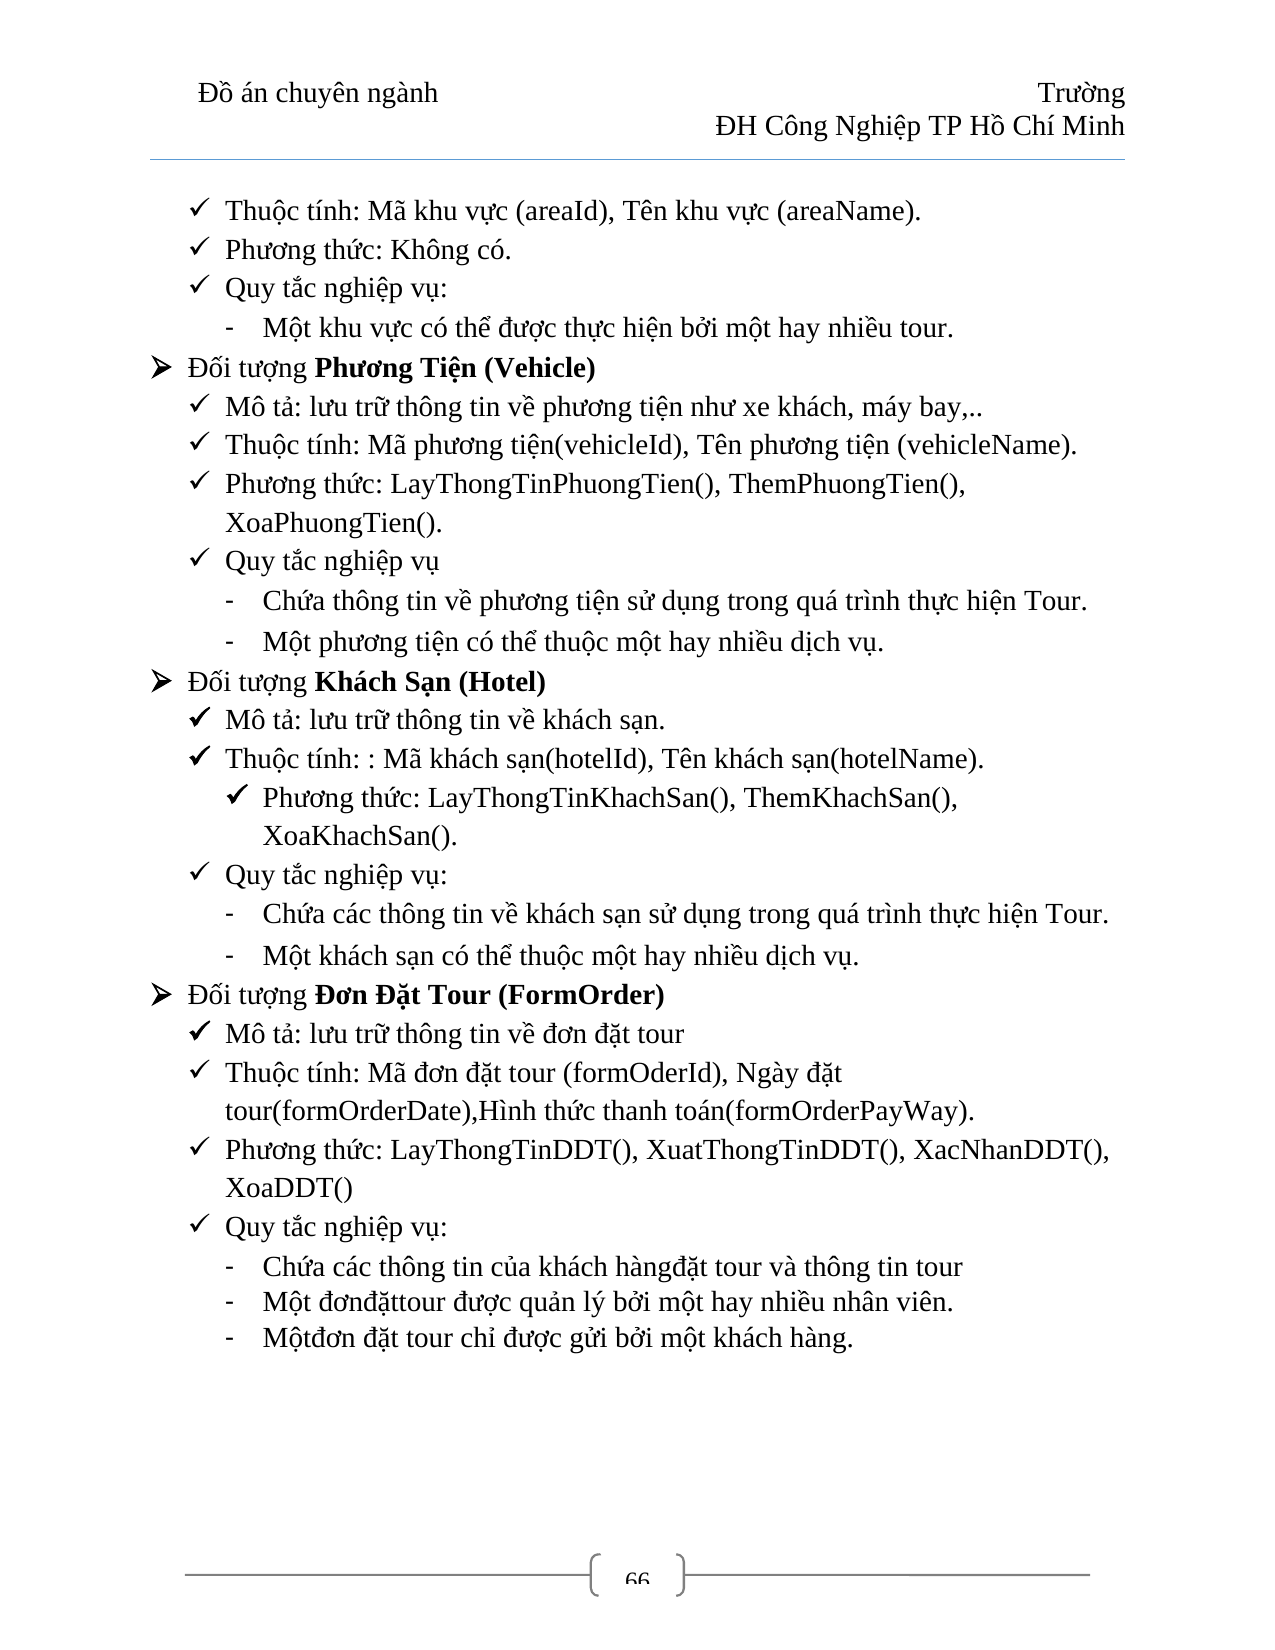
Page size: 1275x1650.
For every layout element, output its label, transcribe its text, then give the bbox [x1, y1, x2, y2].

list Một khu vực có thể được thực hiện bởi một hay nhiều tour. [225, 309, 1125, 345]
list Phương thức: LayThongTinPhuongTien(), ThemPhuongTien(), XoaPhuongTien(). [187, 466, 1120, 538]
list Mô tả: lưu trữ thông tin về phương tiện như xe khách, máy bay,.. [187, 389, 1125, 422]
list Thuộc tính: Mã khu vực (areaId), Tên khu vực (areaName). [187, 193, 1125, 227]
list Thuộc tính: : Mã khách sạn(hotelId), Tên khách sạn(hotelName). [187, 741, 1125, 775]
list Quy tắc nghiệp vụ: [187, 857, 1125, 891]
list Phương thức: Không có. [187, 232, 1120, 266]
list Phương thức: LayThongTinKhachSan(), ThemKhachSan(), XoaKhachSan(). [225, 780, 1120, 852]
list Một khách sạn có thể thuộc một hay nhiều dịch vụ. [225, 937, 1125, 972]
list Mô tả: lưu trữ thông tin về đơn đặt tour [187, 1016, 1125, 1050]
list Quy tắc nghiệp vụ: [187, 1209, 1125, 1243]
list Mộtđơn đặt tour chỉ được gửi bởi một khách hàng. [225, 1319, 1125, 1355]
list Quy tắc nghiệp vụ [187, 543, 1125, 577]
list Một phương tiện có thể thuộc một hay nhiều dịch vụ. [225, 623, 1125, 658]
list Thuộc tính: Mã phương tiện(vehicleId), Tên phương tiện (vehicleName). [187, 427, 1125, 461]
list Thuộc tính: Mã đơn đặt tour (formOderId), Ngày đặt tour(formOrderDate),Hình thức thanh toán(formOrderPayWay). [187, 1055, 1125, 1127]
list Mô tả: lưu trữ thông tin về khách sạn. [187, 702, 1125, 736]
list Phương thức: LayThongTinDDT(), XuatThongTinDDT(), XacNhanDDT(), XoaDDT() [187, 1132, 1125, 1204]
list Chứa các thông tin của khách hàngđặt tour và thông tin tour [225, 1248, 1125, 1283]
list Quy tắc nghiệp vụ: [187, 271, 1125, 304]
list Một đơnđặttour được quản lý bởi một hay nhiều nhân viên. [225, 1283, 1125, 1319]
list Chứa các thông tin về khách sạn sử dụng trong quá trình thực hiện Tour. [225, 896, 1125, 931]
list Chứa thông tin về phương tiện sử dụng trong quá trình thực hiện Tour. [225, 582, 1125, 618]
list Đối tượng Phương Tiện (Vehicle) [150, 350, 1125, 384]
list Đối tượng Đơn Đặt Tour (FormOrder) [150, 977, 1125, 1011]
list Đối tượng Khách Sạn (Hotel) [150, 664, 1125, 697]
